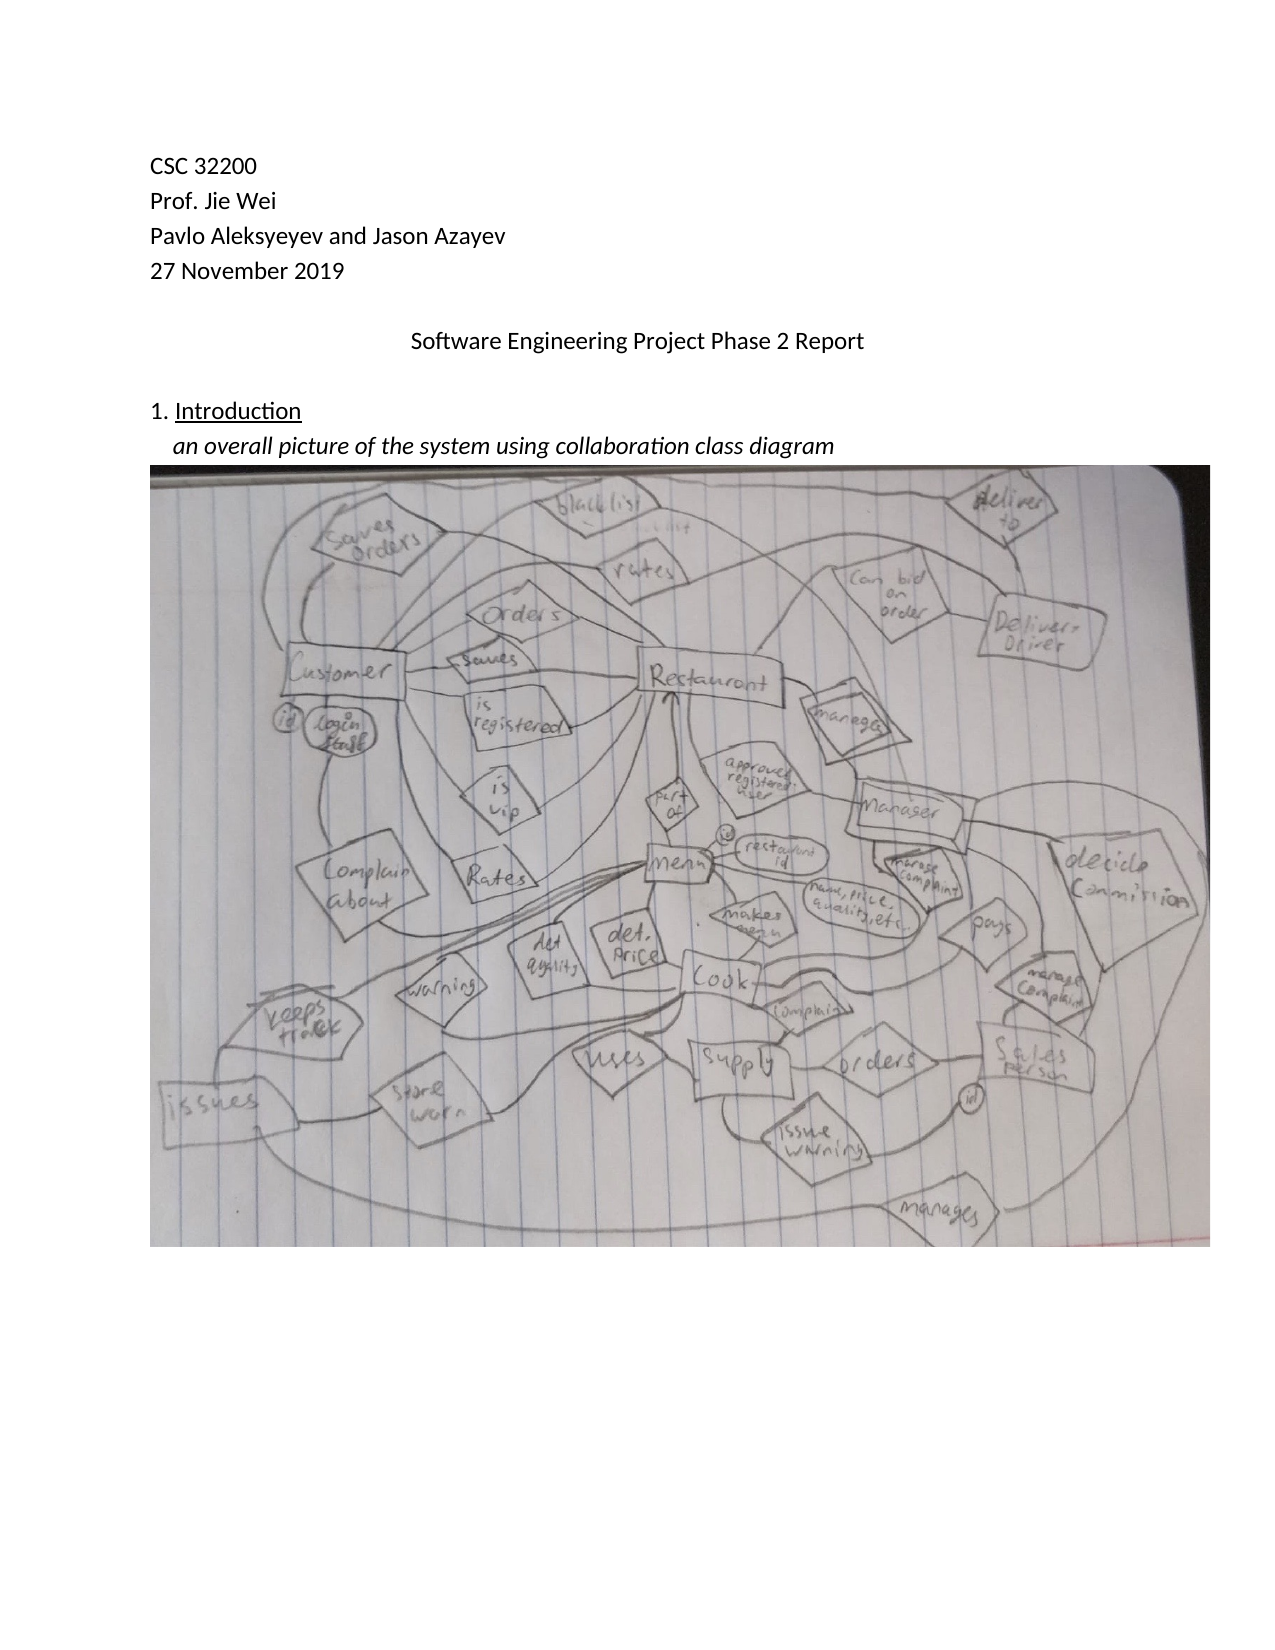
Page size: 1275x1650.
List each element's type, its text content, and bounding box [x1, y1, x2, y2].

text 27 November 2019 [150, 255, 1125, 286]
text an overall picture of the system using collaboration class diagram [150, 430, 1125, 461]
text Pavlo Aleksyeyev and Jason Azayev [150, 220, 1125, 251]
text Prof. Jie Wei [150, 185, 1125, 216]
text 1. Introduction [150, 395, 1125, 426]
picture [150, 465, 1210, 1247]
text CSC 32200 [150, 150, 1125, 181]
text Software Engineering Project Phase 2 Report [150, 325, 1125, 356]
